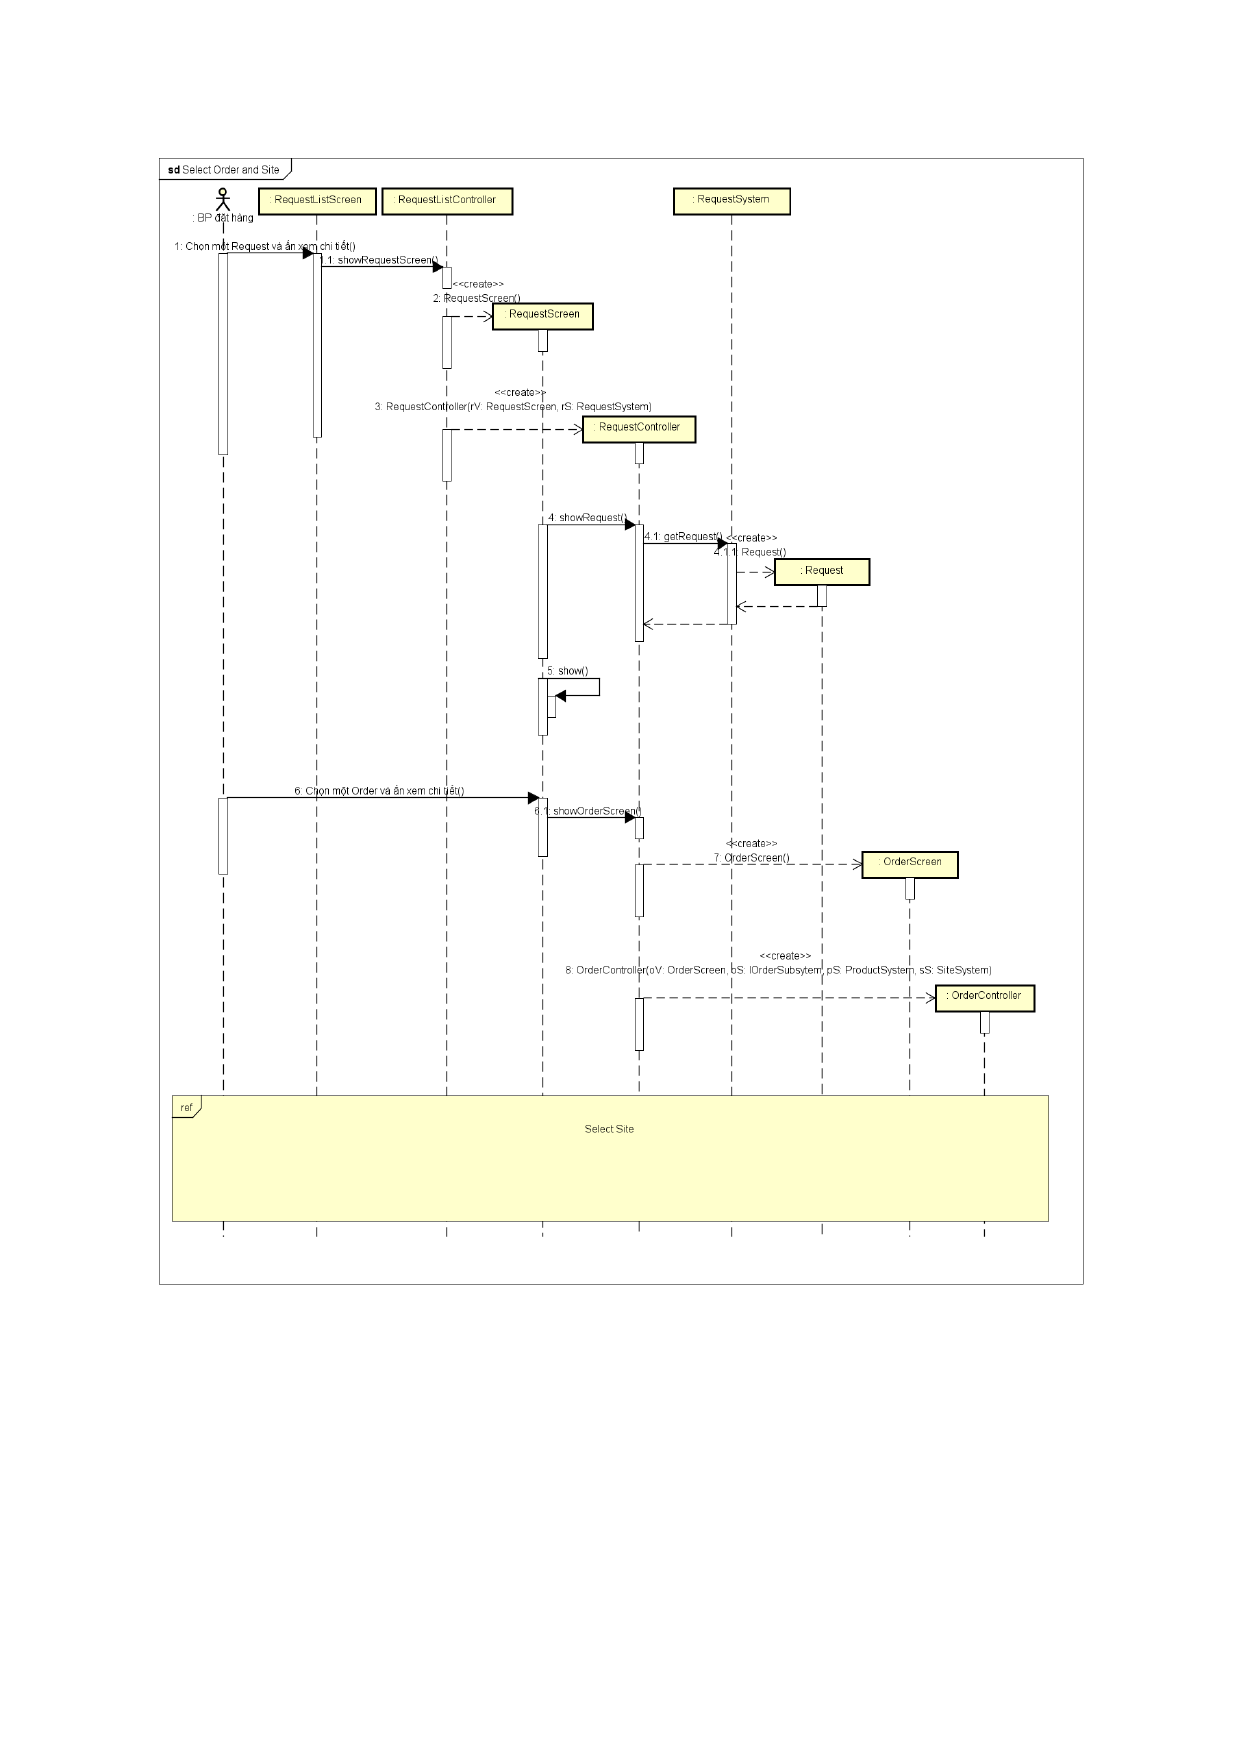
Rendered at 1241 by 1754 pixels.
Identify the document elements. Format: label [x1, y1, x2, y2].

picture [150, 150, 1091, 1292]
